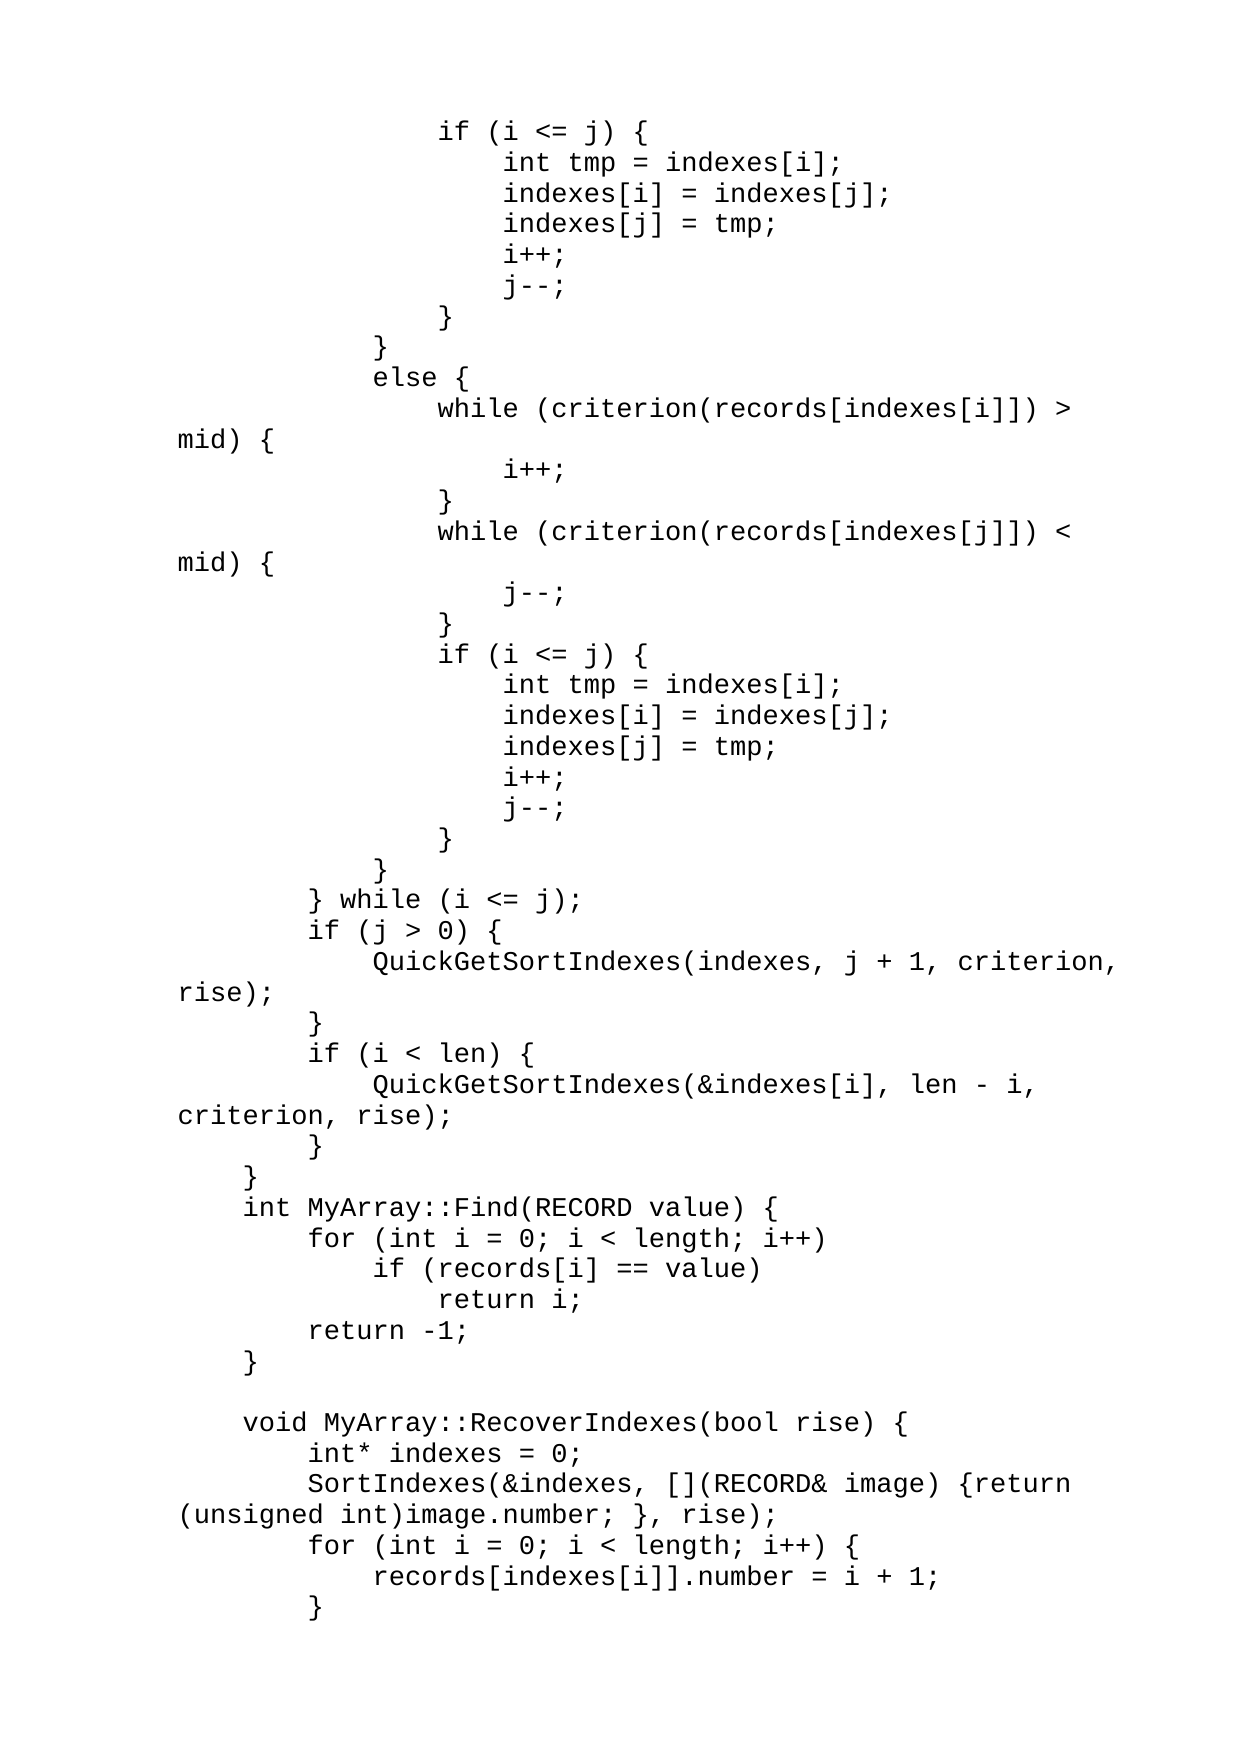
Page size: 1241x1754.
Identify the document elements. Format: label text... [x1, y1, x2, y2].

text } [177, 856, 1152, 886]
text indexes[i] = indexes[j]; [177, 179, 1152, 210]
text while (criterion(records[indexes[i]]) > mid) { [177, 395, 1152, 456]
text i++; [177, 456, 1152, 487]
text j--; [177, 272, 1152, 302]
text SortIndexes(&indexes, [](RECORD& image) {return (unsigned int)image.number; }, rise); [177, 1470, 1152, 1532]
text } [177, 1009, 1152, 1040]
text if (i <= j) { [177, 118, 1152, 149]
text while (criterion(records[indexes[j]]) < mid) { [177, 518, 1152, 579]
text j--; [177, 579, 1152, 610]
text } [177, 1593, 1152, 1624]
text if (records[i] == value) [177, 1255, 1152, 1286]
text } while (i <= j); [177, 886, 1152, 917]
text records[indexes[i]].number = i + 1; [177, 1562, 1152, 1593]
text i++; [177, 241, 1152, 272]
text i++; [177, 763, 1152, 794]
text void MyArray::RecoverIndexes(bool rise) { [177, 1409, 1152, 1439]
text int* indexes = 0; [177, 1439, 1152, 1470]
text QuickGetSortIndexes(indexes, j + 1, criterion, rise); [177, 948, 1152, 1009]
text } [177, 1347, 1152, 1378]
text indexes[i] = indexes[j]; [177, 702, 1152, 733]
text int tmp = indexes[i]; [177, 149, 1152, 179]
text } [177, 487, 1152, 518]
text j--; [177, 794, 1152, 825]
text } [177, 333, 1152, 364]
text for (int i = 0; i < length; i++) [177, 1224, 1152, 1255]
text indexes[j] = tmp; [177, 210, 1152, 241]
text } [177, 825, 1152, 856]
text else { [177, 364, 1152, 395]
text return -1; [177, 1317, 1152, 1347]
text if (j > 0) { [177, 917, 1152, 948]
text indexes[j] = tmp; [177, 733, 1152, 763]
text return i; [177, 1286, 1152, 1317]
text } [177, 1132, 1152, 1163]
text if (i <= j) { [177, 641, 1152, 671]
text int tmp = indexes[i]; [177, 671, 1152, 702]
text } [177, 1163, 1152, 1194]
text if (i < len) { [177, 1040, 1152, 1071]
text QuickGetSortIndexes(&indexes[i], len - i, criterion, rise); [177, 1071, 1152, 1132]
text } [177, 302, 1152, 333]
text } [177, 610, 1152, 641]
text for (int i = 0; i < length; i++) { [177, 1532, 1152, 1562]
text int MyArray::Find(RECORD value) { [177, 1194, 1152, 1224]
